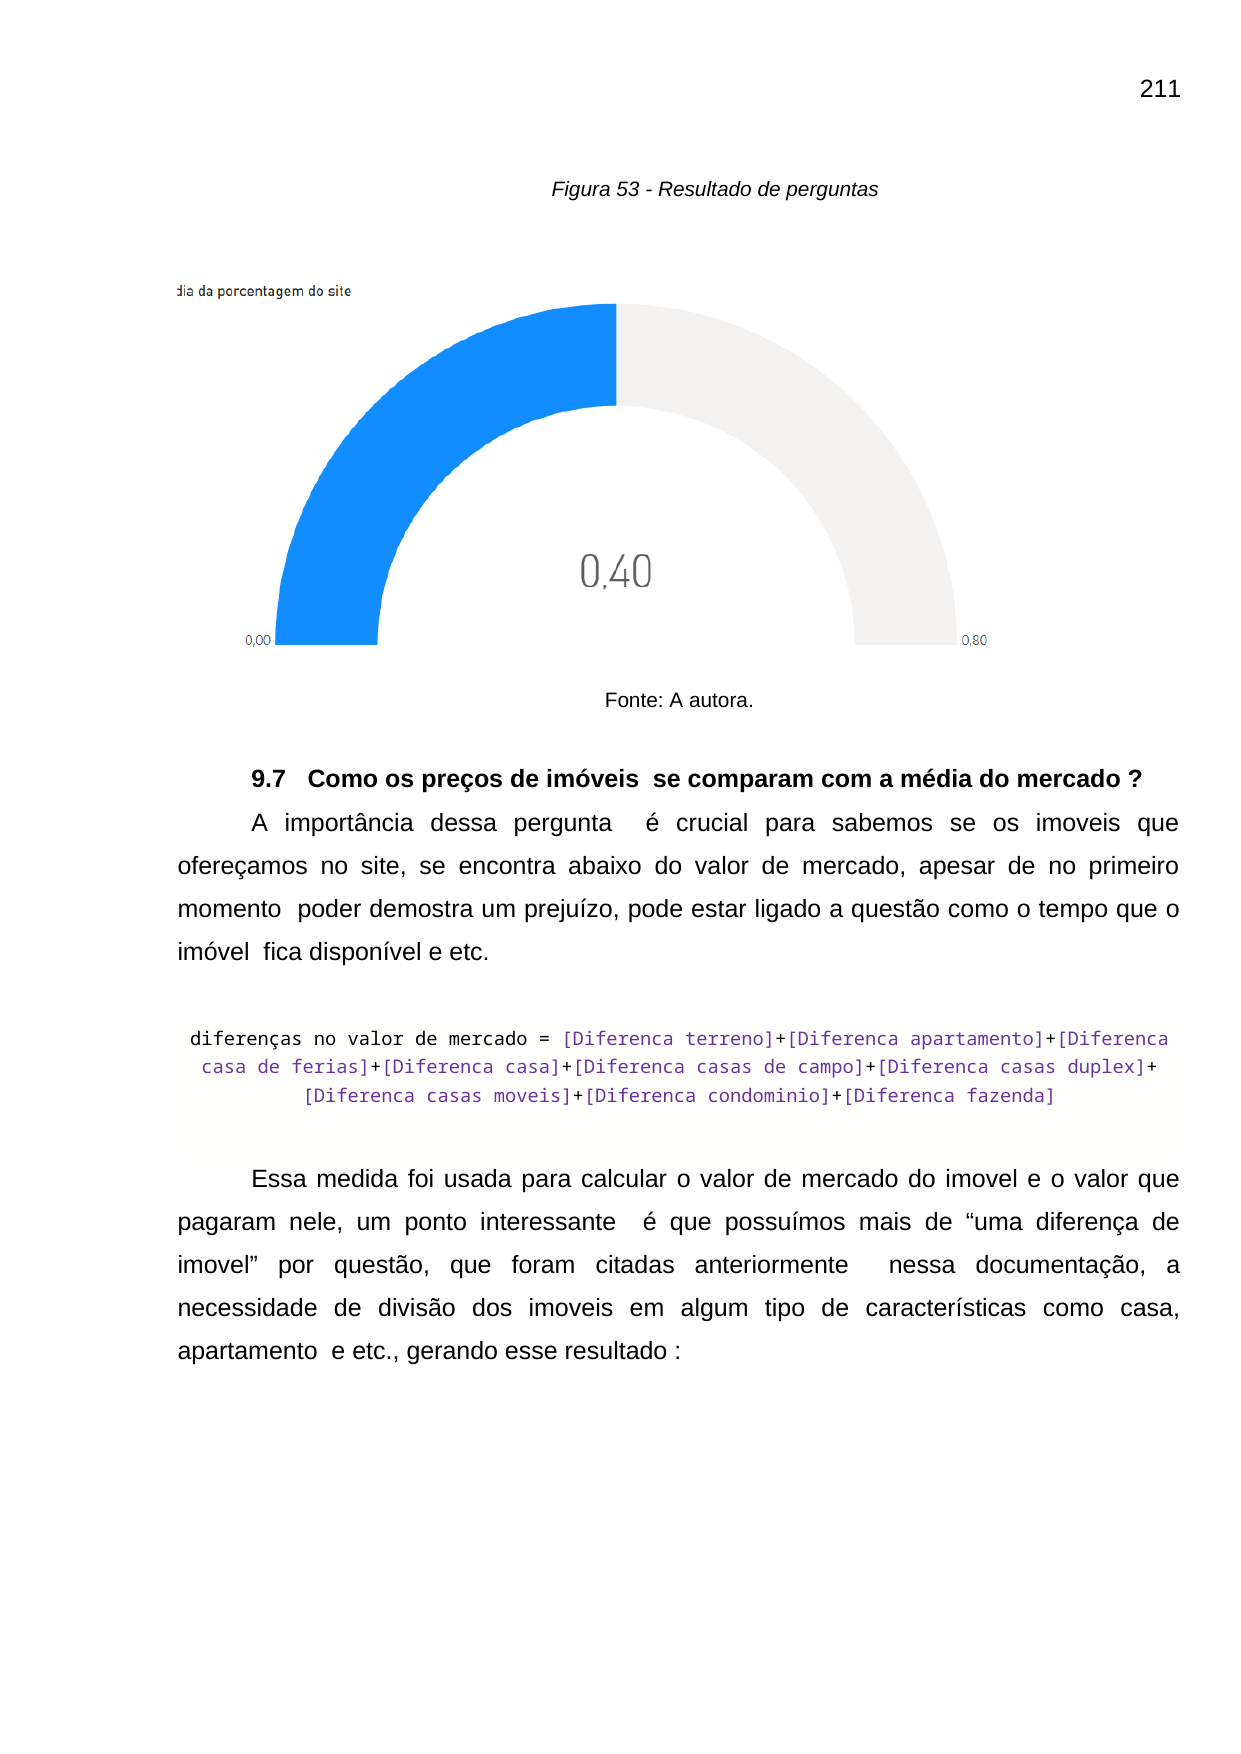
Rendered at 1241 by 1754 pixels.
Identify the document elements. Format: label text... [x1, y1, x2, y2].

text A importância dessa pergunta é crucial para sabemos se os imoveis que ofereçamos no site, se encontra abaixo do valor de mercado, apesar de no primeiro momento poder demostra um prejuízo, pode estar ligado a questão como o tempo que o imóvel fica disponível e etc. [177, 807, 1181, 966]
picture [177, 222, 1182, 674]
list Como os preços de imóveis se comparam com a média do mercado ? [251, 764, 1181, 793]
text Figura 53 - Resultado de perguntas [177, 177, 1181, 201]
text diferenças no valor de mercado = [Diferenca terreno]+[Diferenca apartamento]+[Diferenca casa de ferias]+[Diferenca casa]+[Diferenca casas de campo]+[Diferenca casas duplex]+[Diferenca casas moveis]+[Diferenca condominio]+[Diferenca fazenda] [177, 1023, 1181, 1107]
text Essa medida foi usada para calcular o valor de mercado do imovel e o valor que pagaram nele, um ponto interessante é que possuímos mais de “uma diferença de imovel” por questão, que foram citadas anteriormente nessa documentação, a necessidade de divisão dos imoveis em algum tipo de características como casa, apartamento e etc., gerando esse resultado : [177, 1164, 1181, 1365]
text Fonte: A autora. [177, 688, 1181, 712]
